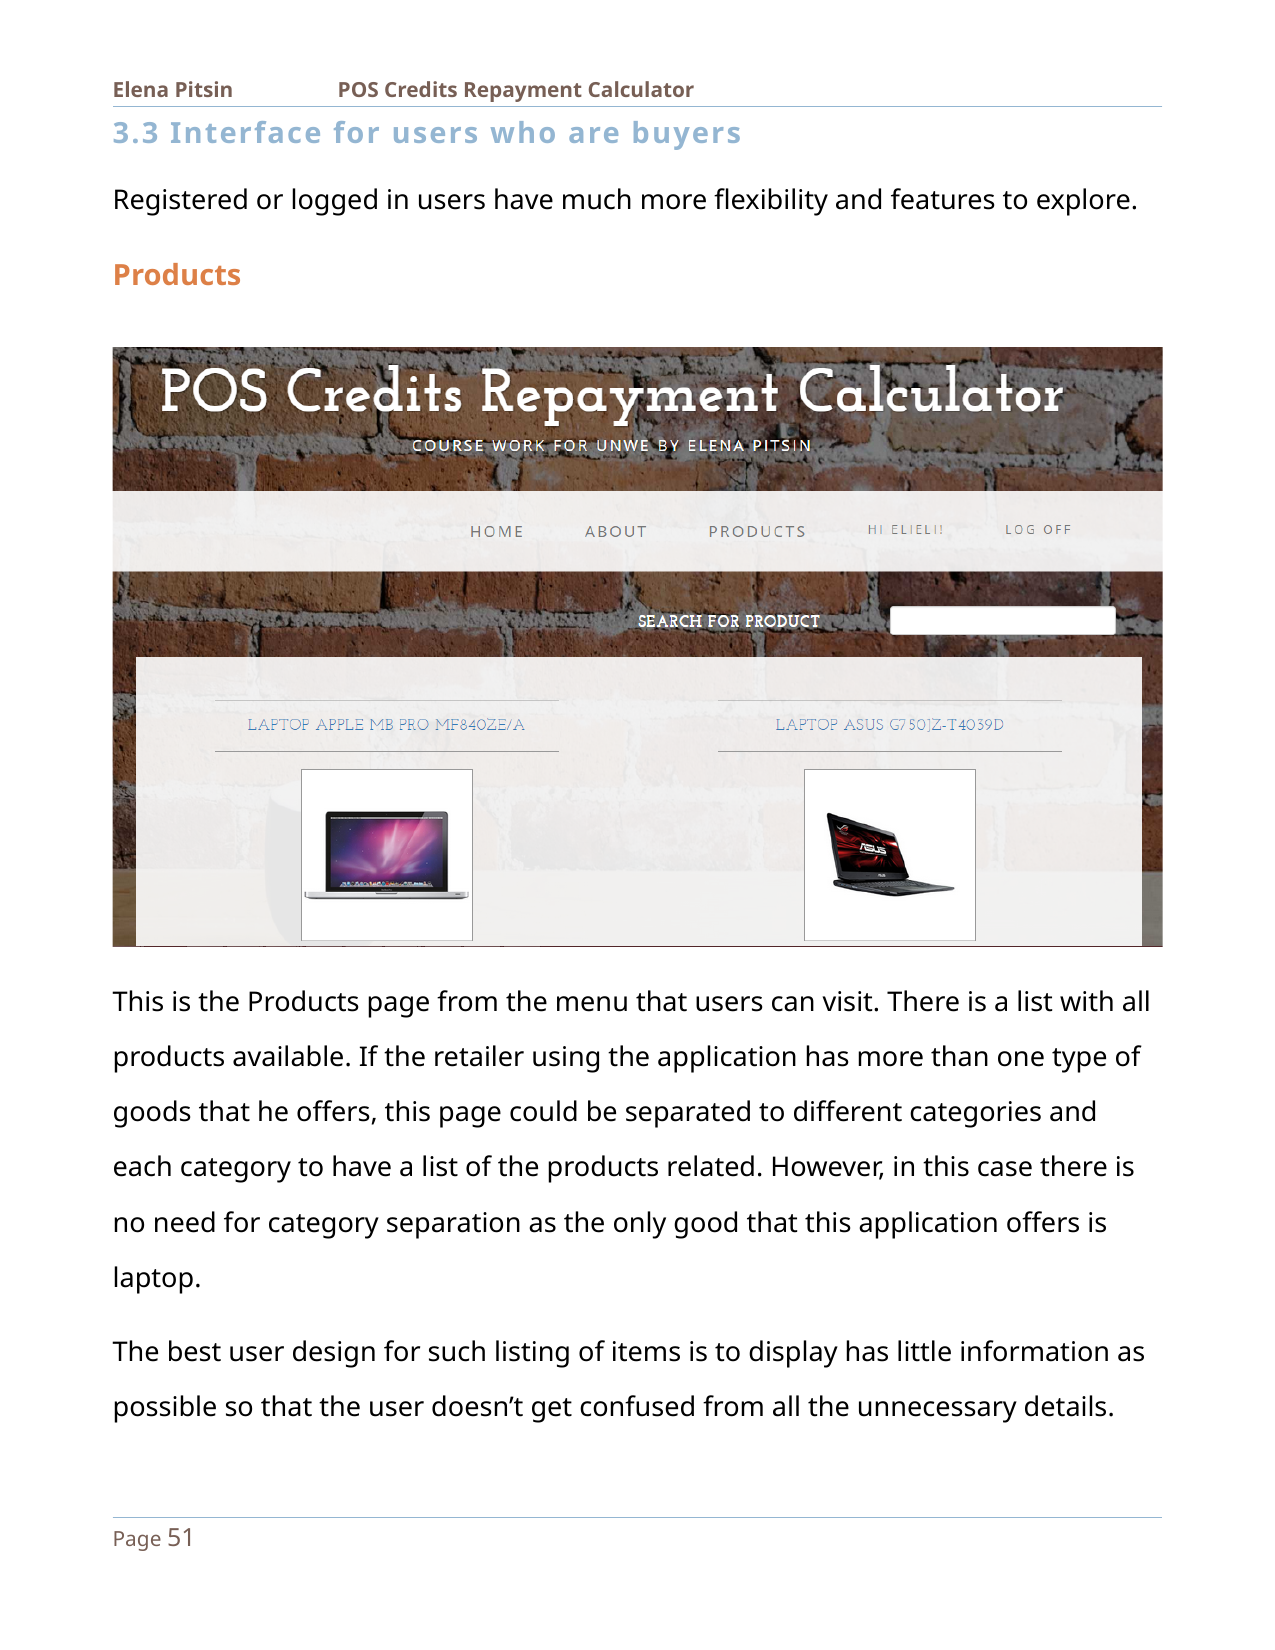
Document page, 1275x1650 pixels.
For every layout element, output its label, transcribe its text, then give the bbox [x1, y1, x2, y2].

text Products [112, 254, 1162, 294]
picture [112, 332, 1163, 947]
subtitle 3.3 Interface for users who are buyers [112, 112, 1162, 152]
text This is the Products page from the menu that users can visit. There is a list with all products available. If the retailer using the application has more than one type of goods that he offers, this page could be separated to different categories and each category to have a list of the products related. However, in this case there is no need for category separation as the only good that this application offers is laptop. [112, 982, 1162, 1295]
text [112, 1333, 1162, 1425]
text Registered or logged in users have much more flexibility and features to explore. [112, 180, 1162, 217]
